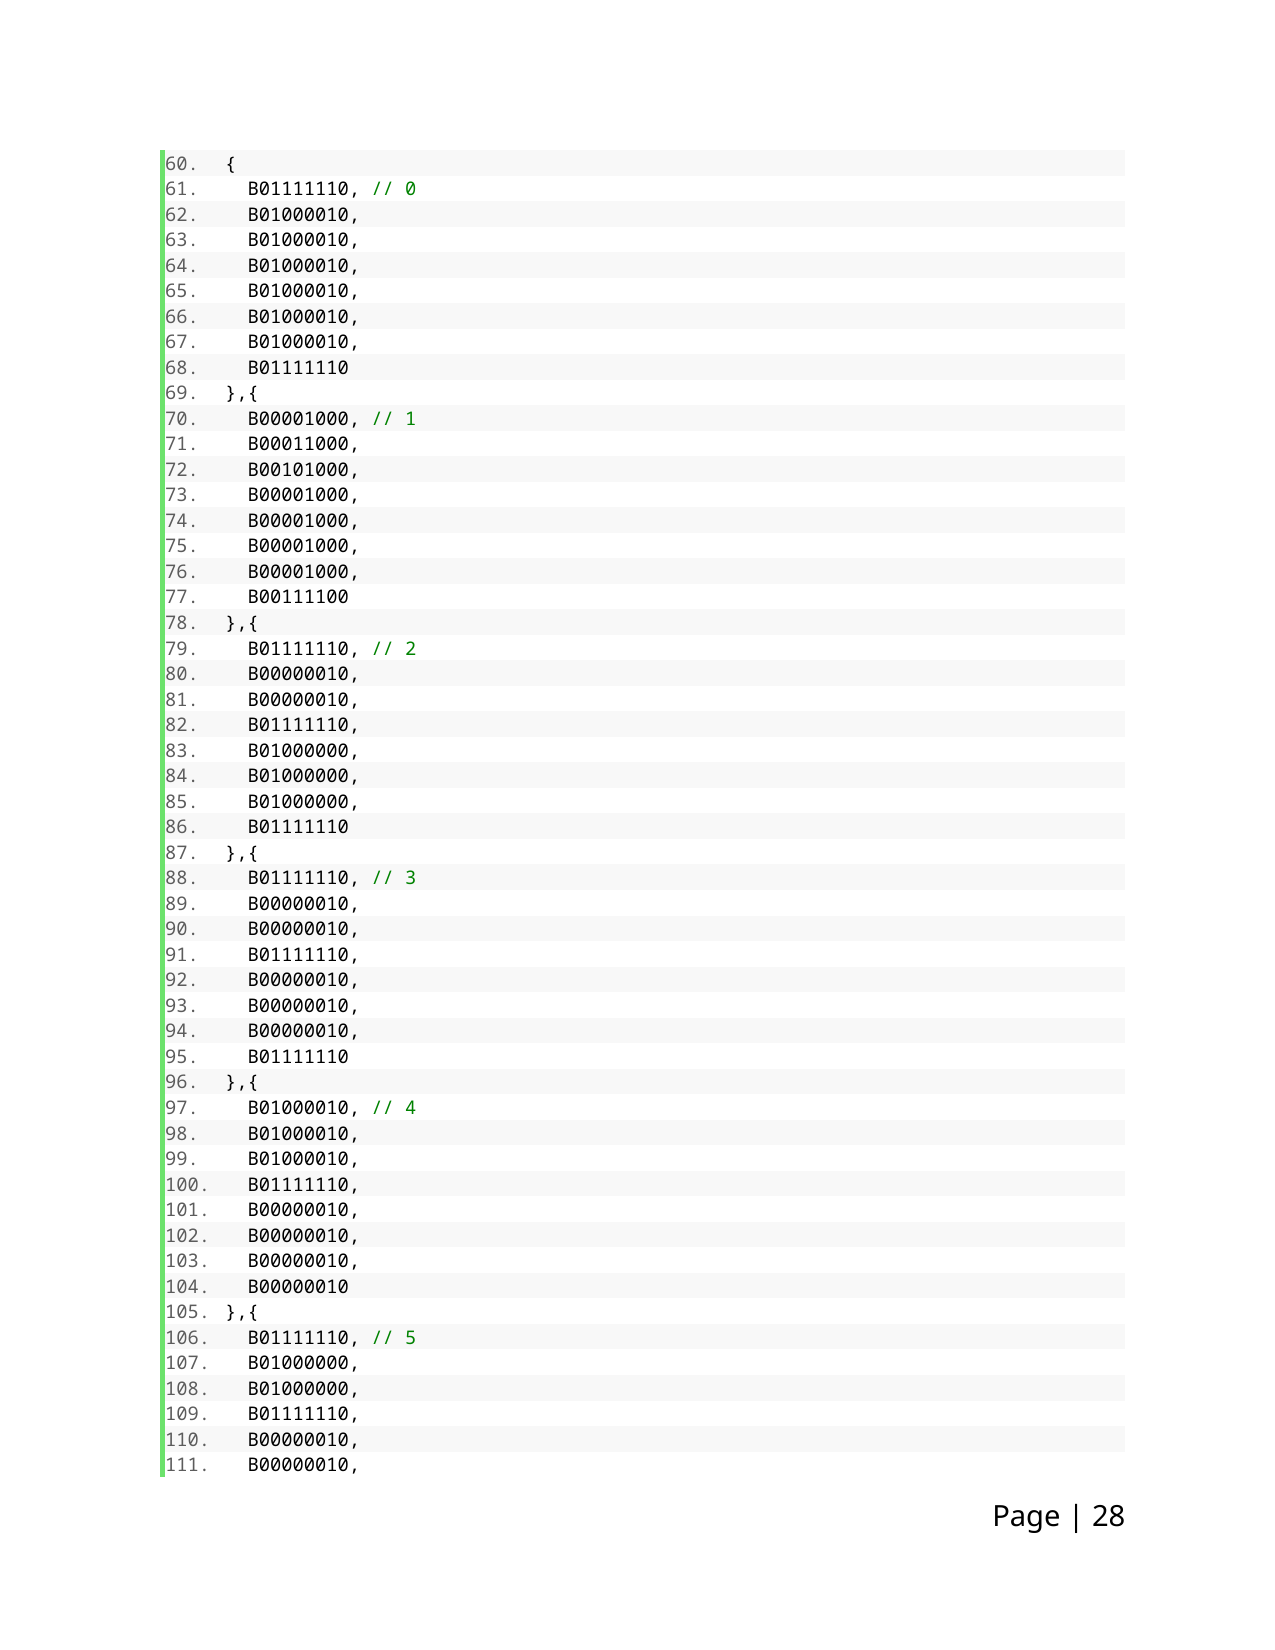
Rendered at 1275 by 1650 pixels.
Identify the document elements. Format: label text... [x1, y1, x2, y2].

list B00001000, [165, 533, 1125, 558]
list B01111110, // 0 [165, 176, 1125, 201]
list B01111110 [165, 1043, 1125, 1069]
list B01000000, [165, 788, 1125, 813]
list B01000000, [165, 762, 1125, 788]
list { [165, 150, 1125, 176]
list B00000010 [165, 1273, 1125, 1298]
list B00000010, [165, 686, 1125, 711]
list B00000010, [165, 1018, 1125, 1043]
list B00001000, [165, 558, 1125, 584]
list B00101000, [165, 456, 1125, 482]
list B00000010, [165, 967, 1125, 992]
list B01111110, [165, 941, 1125, 967]
list B00000010, [165, 1196, 1125, 1222]
list B00000010, [165, 916, 1125, 941]
list B01000010, [165, 303, 1125, 329]
list B01111110, [165, 711, 1125, 737]
list B01000010, // 4 [165, 1094, 1125, 1120]
list B00000010, [165, 1426, 1125, 1452]
list B01000000, [165, 1375, 1125, 1401]
list B00000010, [165, 660, 1125, 686]
list B01000010, [165, 252, 1125, 278]
list B01000010, [165, 201, 1125, 227]
list B00111100 [165, 584, 1125, 609]
list },{ [165, 609, 1125, 635]
list B01111110, // 3 [165, 864, 1125, 890]
list B00001000, // 1 [165, 405, 1125, 431]
list },{ [165, 1069, 1125, 1094]
list B01111110, // 5 [165, 1324, 1125, 1349]
list },{ [165, 380, 1125, 405]
list B00000010, [165, 1452, 1125, 1477]
list },{ [165, 839, 1125, 864]
list B00000010, [165, 1247, 1125, 1273]
list },{ [165, 1298, 1125, 1324]
list B00011000, [165, 431, 1125, 456]
list B01000010, [165, 278, 1125, 303]
list B00000010, [165, 1222, 1125, 1247]
list B01111110, // 2 [165, 635, 1125, 660]
list B01000010, [165, 329, 1125, 354]
list B01111110 [165, 354, 1125, 380]
list B01000010, [165, 1145, 1125, 1171]
list B01000010, [165, 227, 1125, 252]
list B00001000, [165, 482, 1125, 507]
list B00000010, [165, 890, 1125, 916]
list B00001000, [165, 507, 1125, 533]
list B01000010, [165, 1120, 1125, 1145]
list B00000010, [165, 992, 1125, 1018]
list B01111110 [165, 813, 1125, 839]
list B01111110, [165, 1401, 1125, 1426]
list B01000000, [165, 737, 1125, 762]
list B01111110, [165, 1171, 1125, 1196]
list B01000000, [165, 1349, 1125, 1375]
